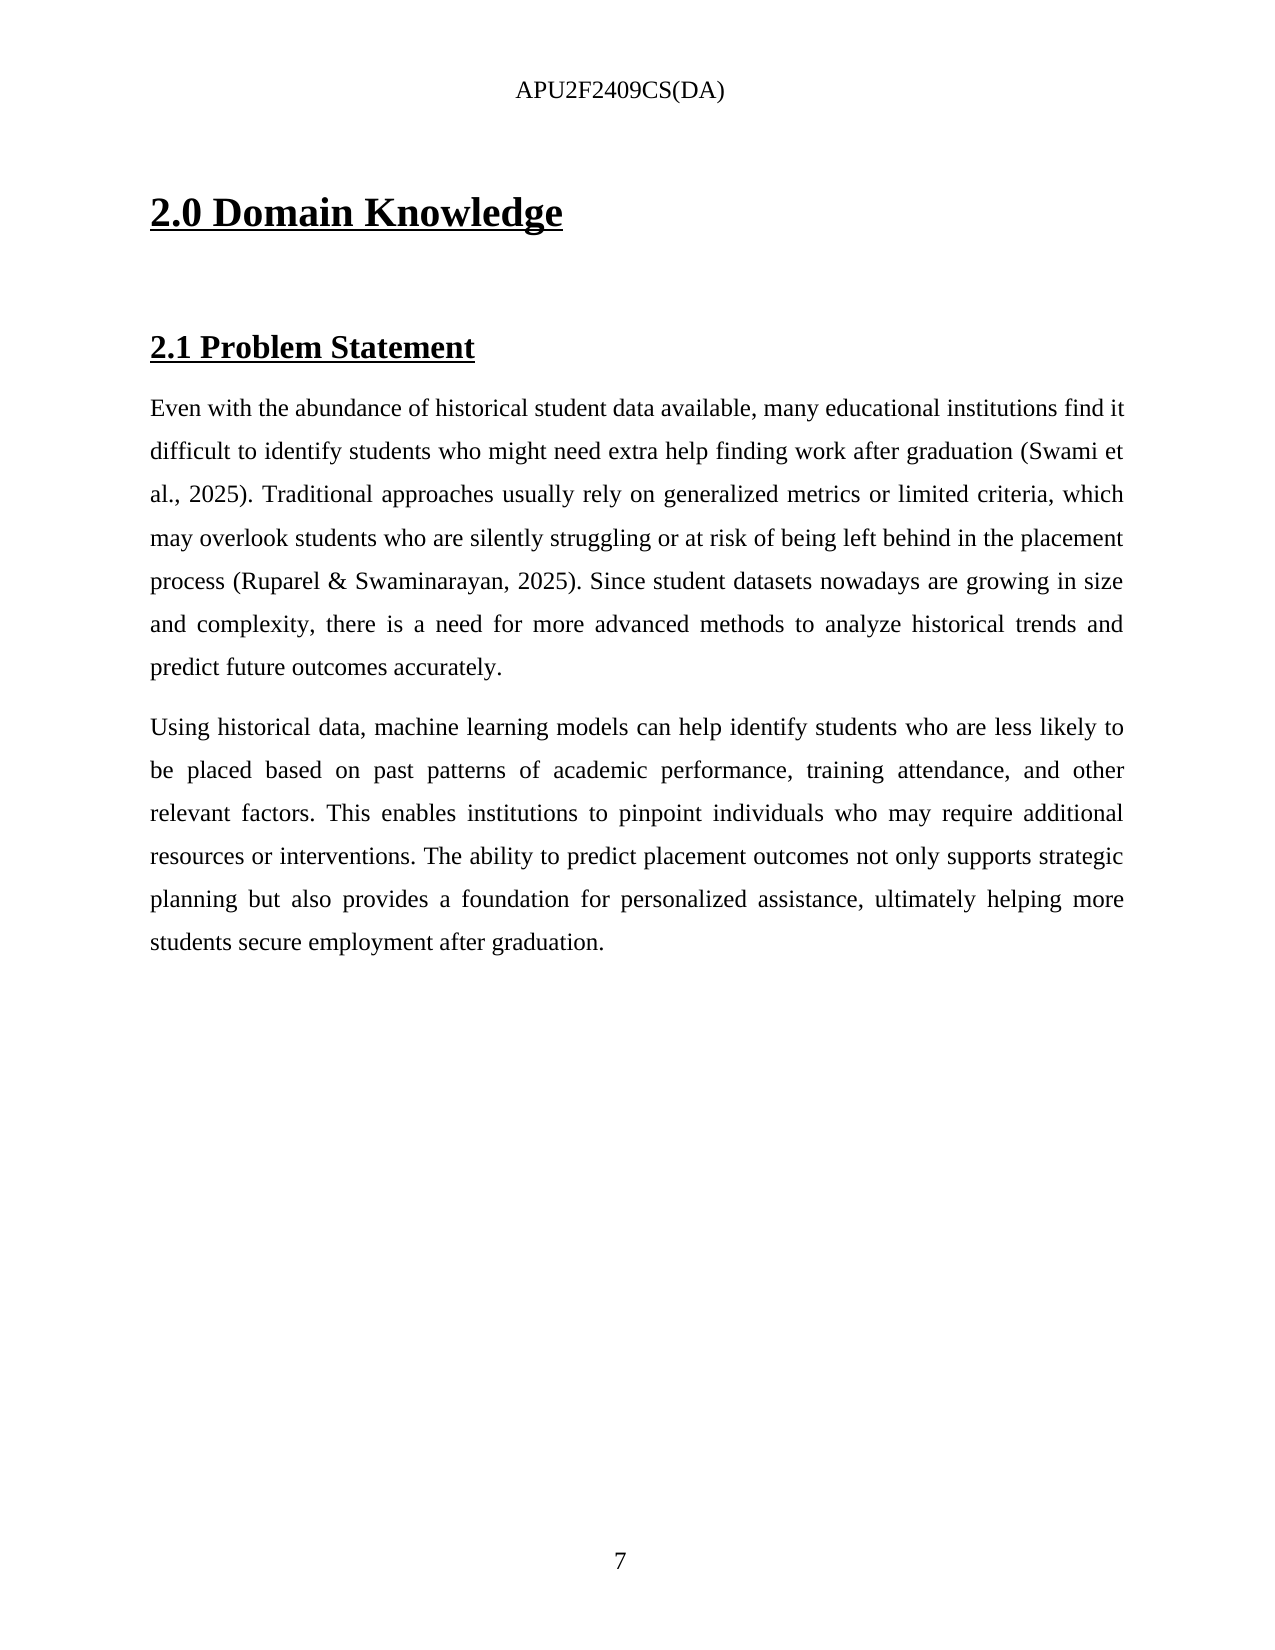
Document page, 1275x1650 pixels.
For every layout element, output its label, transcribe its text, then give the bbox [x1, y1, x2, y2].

subtitle 2.1 Problem Statement [150, 327, 1125, 366]
text Even with the abundance of historical student data available, many educational institutions find it difficult to identify students who might need extra help finding work after graduation (Swami et al., 2025). Traditional approaches usually rely on generalized metrics or limited criteria, which may overlook students who are silently struggling or at risk of being left behind in the placement process (Ruparel & Swaminarayan, 2025). Since student datasets nowadays are growing in size and complexity, there is a need for more advanced methods to analyze historical trends and predict future outcomes accurately. [150, 393, 1125, 681]
text Using historical data, machine learning models can help identify students who are less likely to be placed based on past patterns of academic performance, training attendance, and other relevant factors. This enables institutions to pinpoint individuals who may require additional resources or interventions. The ability to predict placement outcomes not only supports strategic planning but also provides a foundation for personalized assistance, ultimately helping more students secure employment after graduation. [150, 712, 1125, 956]
subtitle 2.0 Domain Knowledge [150, 187, 1125, 235]
